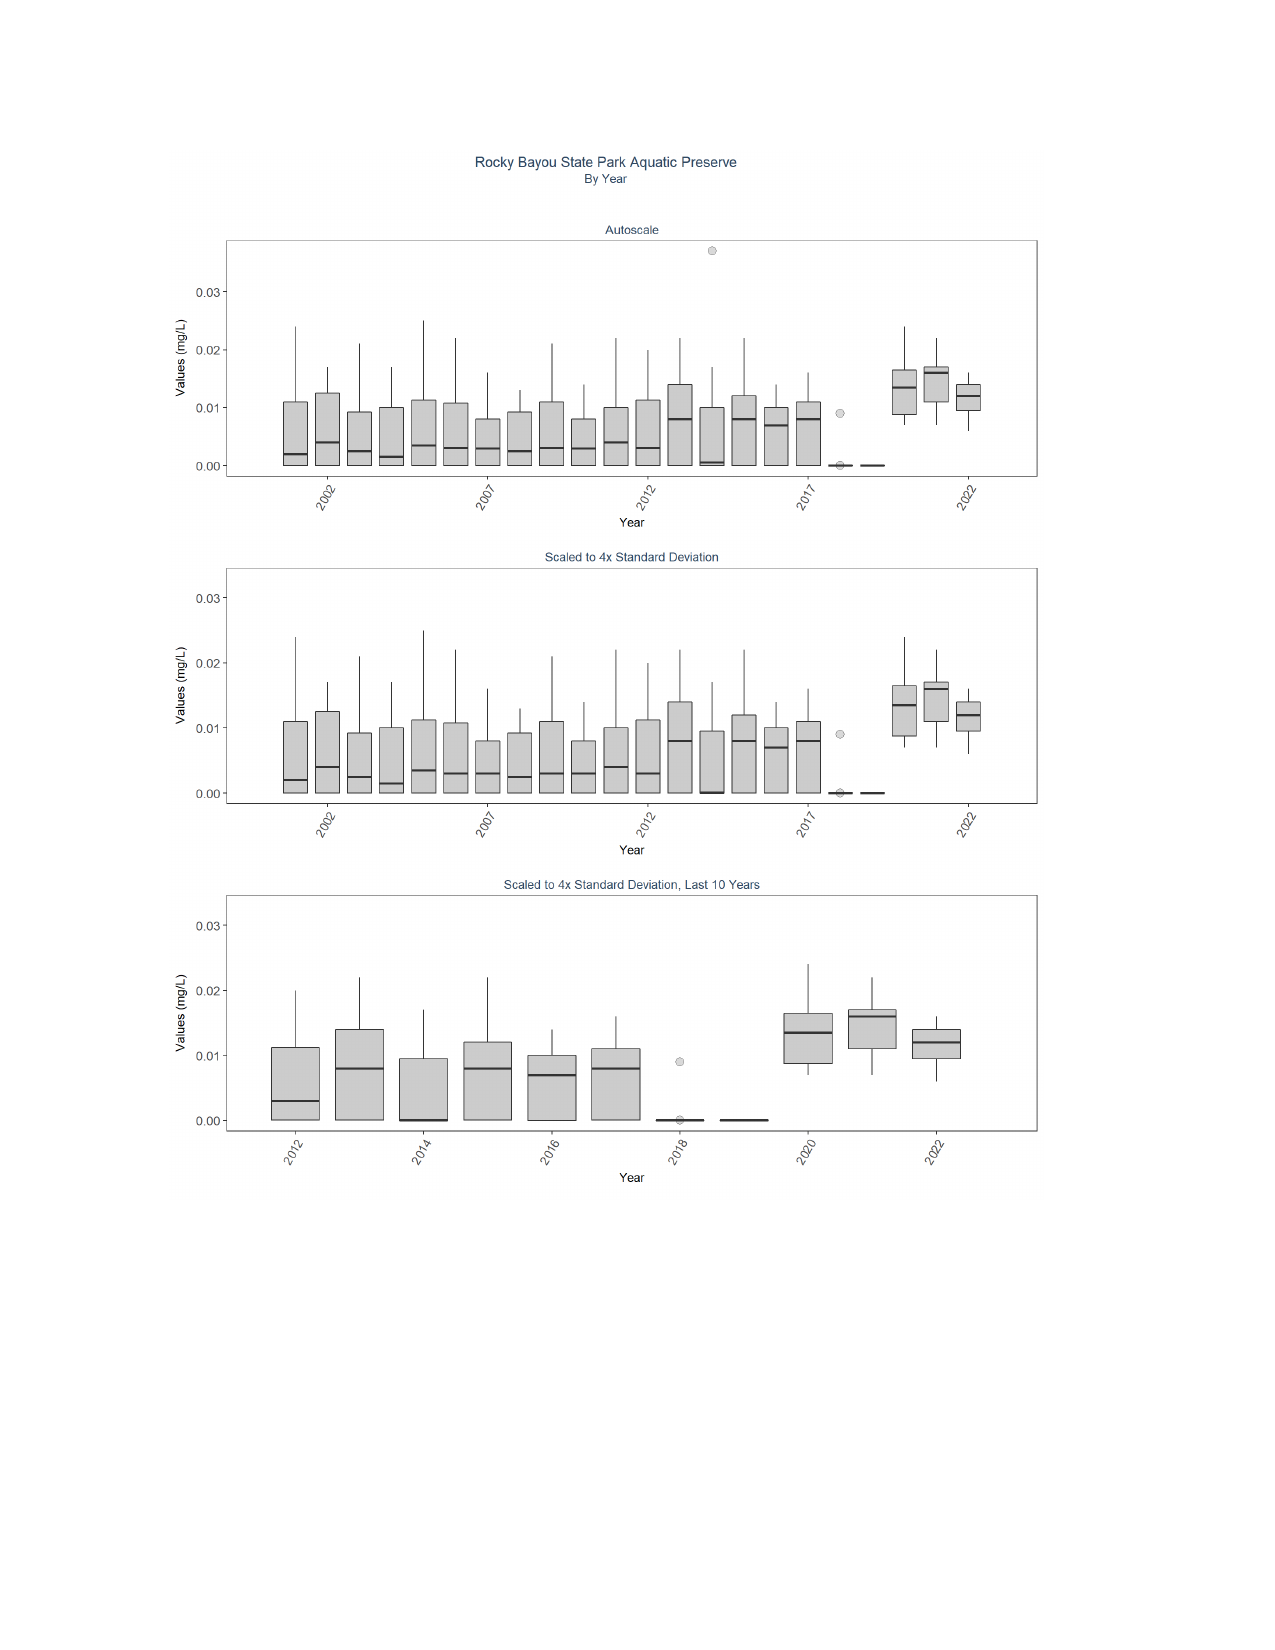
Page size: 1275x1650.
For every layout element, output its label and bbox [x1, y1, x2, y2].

picture [168, 150, 1044, 1200]
